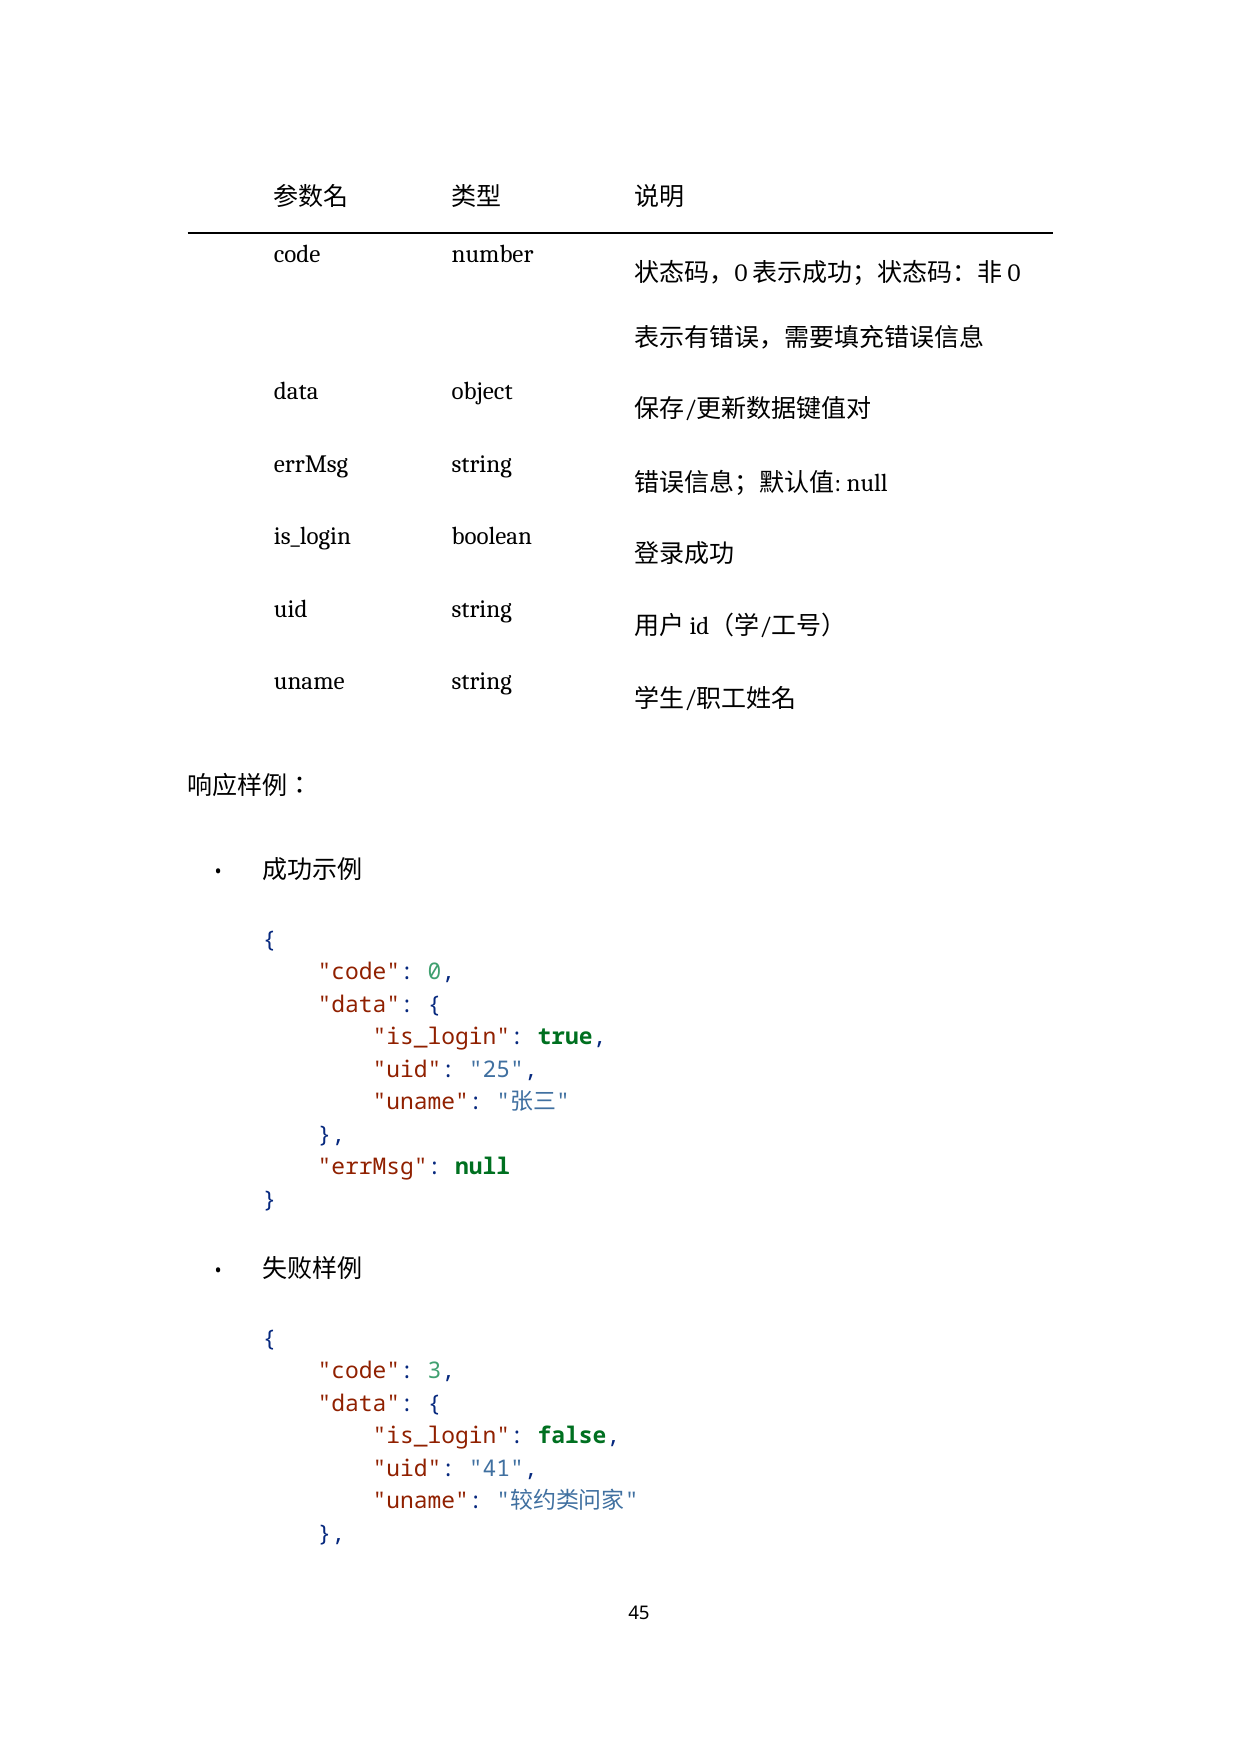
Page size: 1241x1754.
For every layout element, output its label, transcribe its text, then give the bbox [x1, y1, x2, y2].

table_cell uname [188, 661, 365, 734]
table_cell is_login [188, 516, 365, 589]
table_cell 登录成功 [548, 516, 1053, 589]
table_header 参数名 [188, 160, 365, 232]
table_header 说明 [548, 160, 1053, 232]
table_cell string [365, 444, 548, 516]
table_cell 状态码，0表示成功；状态码：非0表示有错误，需要填充错误信息 [548, 234, 1053, 371]
table_cell boolean [365, 516, 548, 589]
table_cell uid [188, 589, 365, 661]
table_cell errMsg [188, 444, 365, 516]
list 失败样例 [212, 1236, 1053, 1301]
list { "code": 0, "data": { "is_login": true, "uid": "25", "uname": "张三" }, "errMsg": null } [212, 922, 1053, 1215]
table_cell data [188, 371, 365, 444]
text 响应样例： [187, 753, 1053, 818]
table_cell number [365, 234, 548, 371]
table_cell string [365, 589, 548, 661]
table_cell 学生/职工姓名 [548, 661, 1053, 734]
table_cell 错误信息；默认值: null [548, 444, 1053, 516]
list 成功示例 [212, 836, 1053, 901]
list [212, 1321, 1053, 1549]
table_cell 用户id（学/工号） [548, 589, 1053, 661]
table_header 类型 [365, 160, 548, 232]
table_cell string [365, 661, 548, 734]
table_cell code [188, 234, 365, 371]
table_cell 保存/更新数据键值对 [548, 371, 1053, 444]
table_cell object [365, 371, 548, 444]
